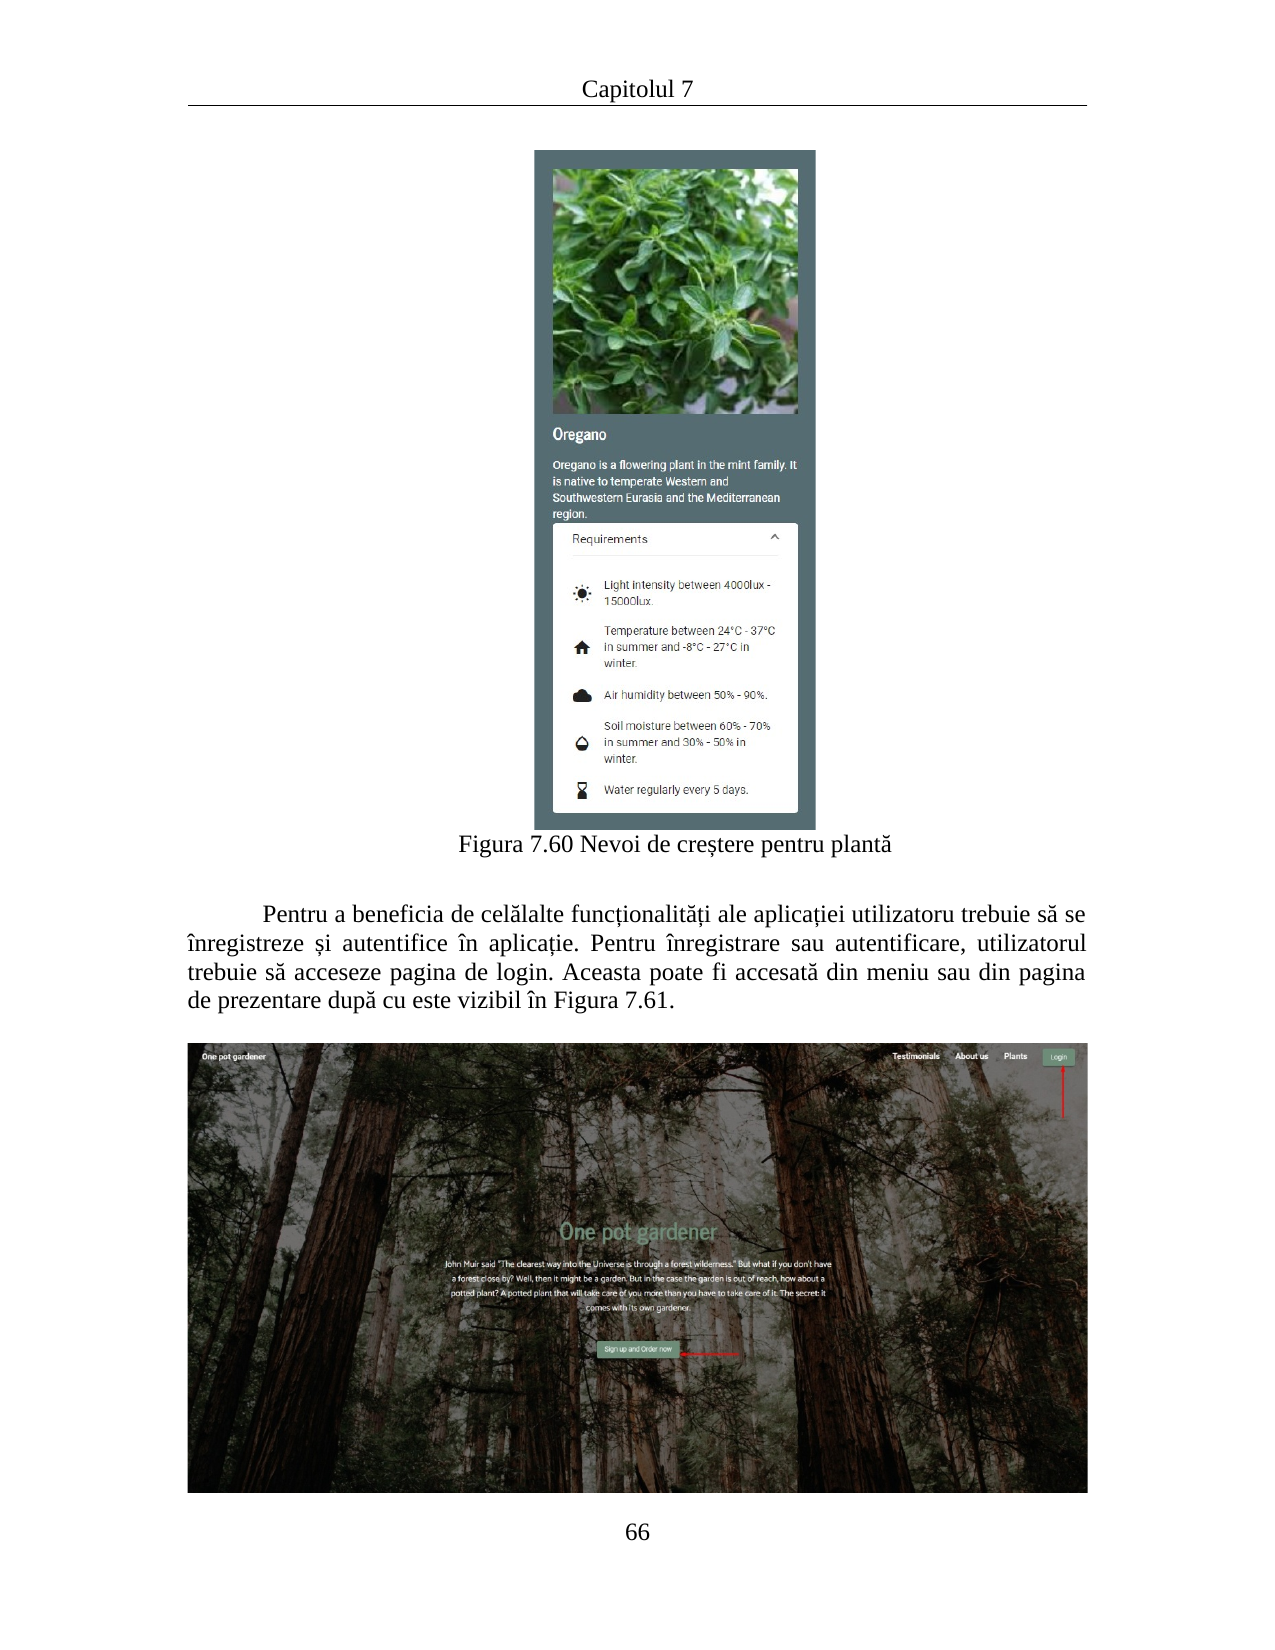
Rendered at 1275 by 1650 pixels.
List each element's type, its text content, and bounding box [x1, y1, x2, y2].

picture [534, 150, 816, 830]
picture [187, 1043, 1088, 1493]
